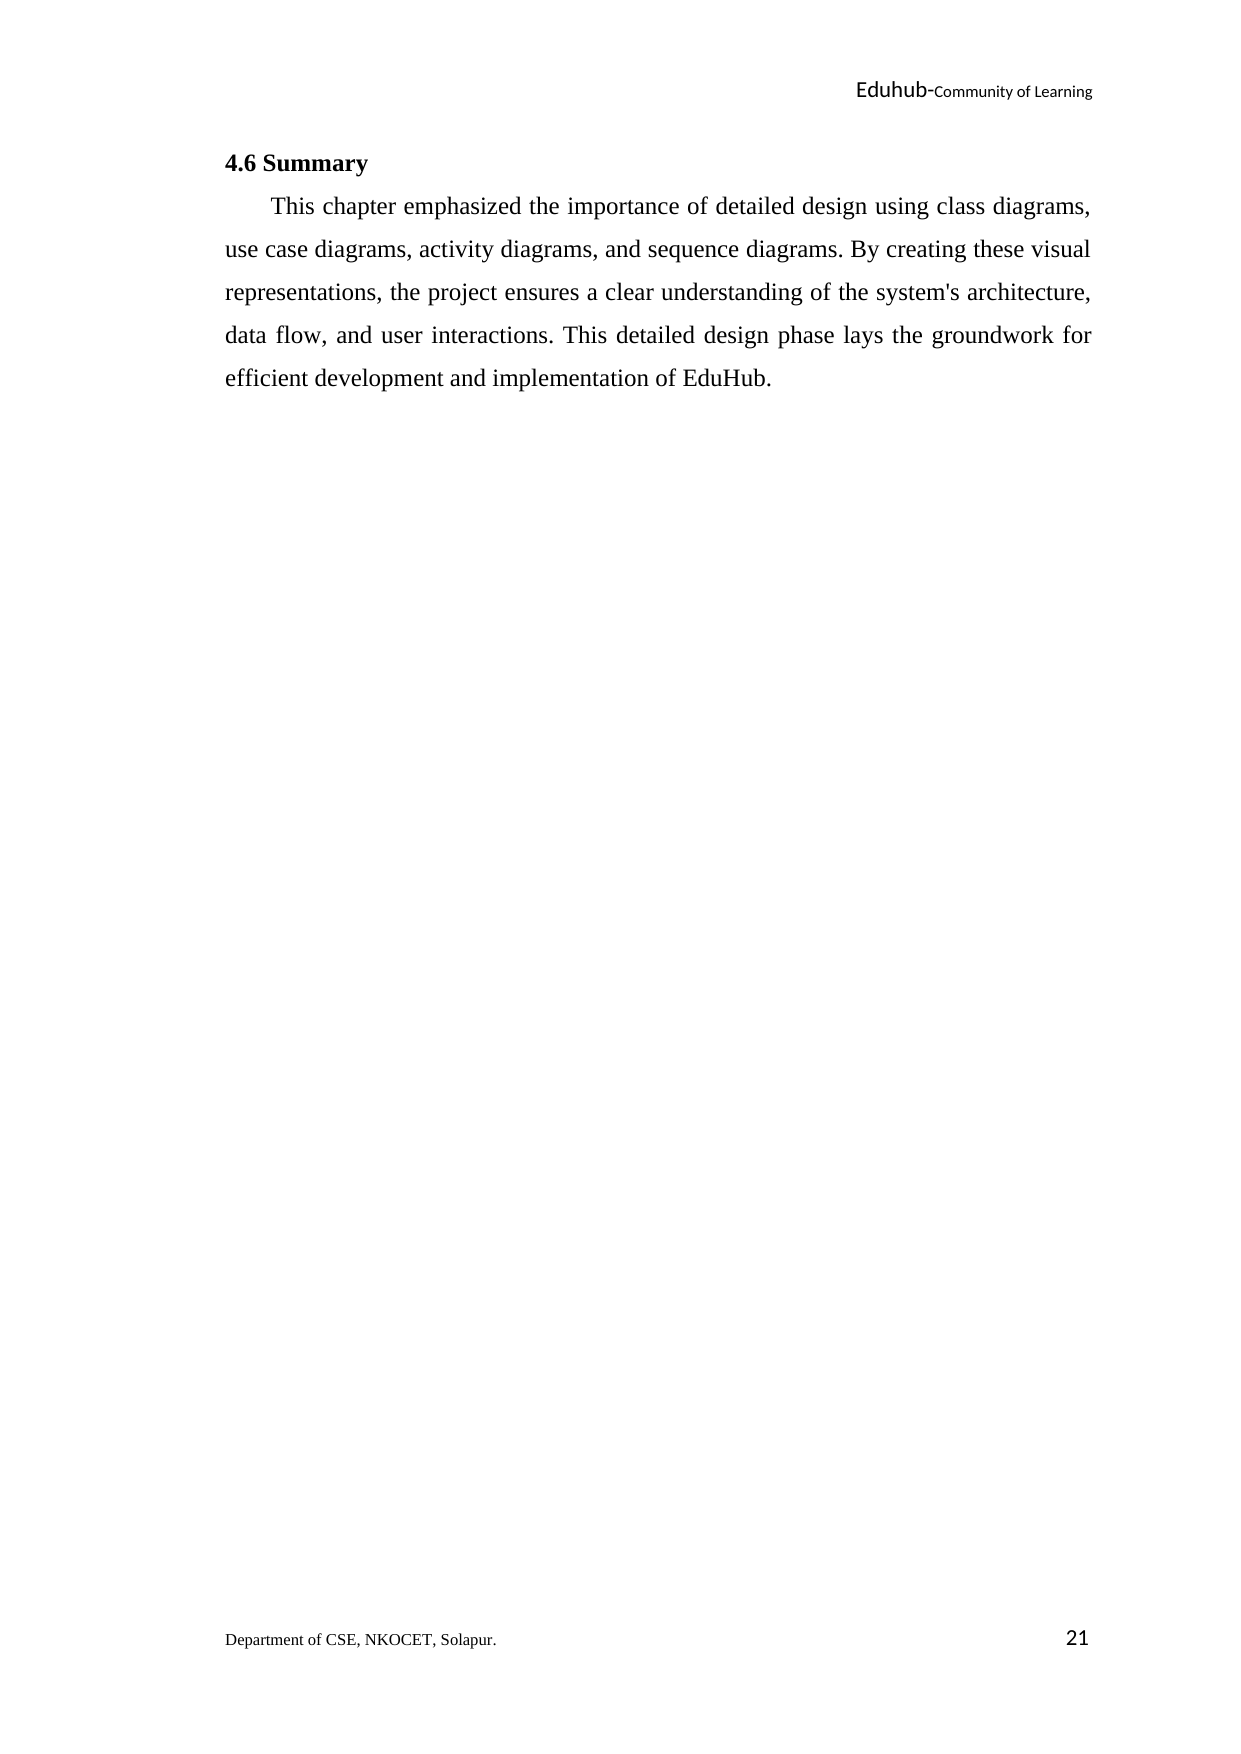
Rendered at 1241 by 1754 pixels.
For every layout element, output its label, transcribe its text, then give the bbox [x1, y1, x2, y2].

text 4.6 Summary [225, 148, 1092, 176]
text This chapter emphasized the importance of detailed design using class diagrams, use case diagrams, activity diagrams, and sequence diagrams. By creating these visual representations, the project ensures a clear understanding of the system's architecture, data flow, and user interactions. This detailed design phase lays the groundwork for efficient development and implementation of EduHub. [225, 191, 1092, 392]
